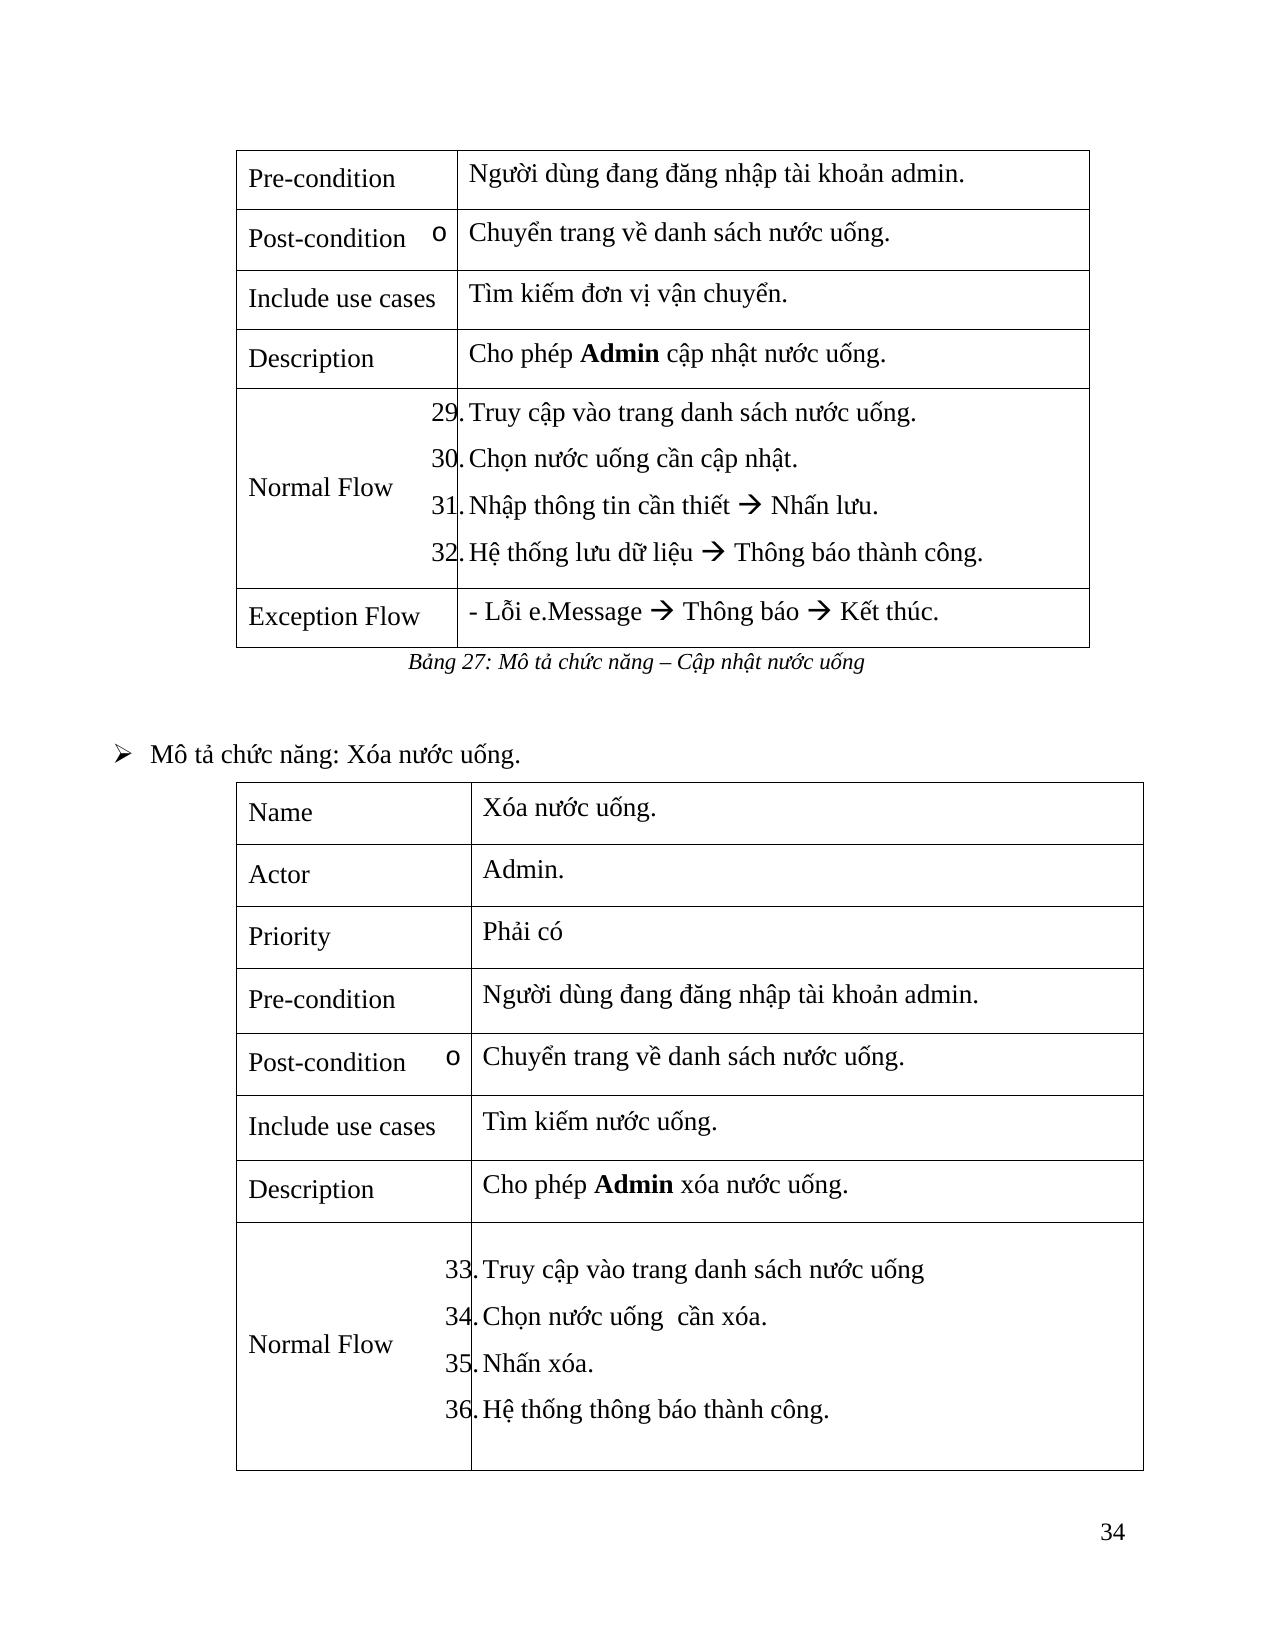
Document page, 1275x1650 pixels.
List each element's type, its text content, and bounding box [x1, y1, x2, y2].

table_cell Chuyển trang về danh sách nước uống. [458, 210, 1089, 270]
table_cell Phải có [472, 907, 1143, 968]
text Bảng 27: Mô tả chức năng – Cập nhật nước uống [150, 648, 1125, 674]
table_cell Cho phép Admin cập nhật nước uống. [458, 330, 1089, 388]
table_cell Admin. [472, 845, 1143, 906]
table_cell Description [237, 330, 457, 388]
table_header Xóa nước uống. [472, 783, 1143, 844]
table_cell Chuyển trang về danh sách nước uống. [472, 1034, 1143, 1095]
table_cell Post-condition [237, 1034, 471, 1095]
table_cell Exception Flow [237, 589, 457, 647]
table_cell - Lỗi e.Message Thông báo Kết thúc. [458, 589, 1089, 647]
table_cell Tìm kiếm nước uống. [472, 1096, 1143, 1160]
table_cell Normal Flow [237, 1223, 471, 1470]
table_cell Pre-condition [237, 969, 471, 1033]
table_cell Include use cases [237, 1096, 471, 1160]
table_cell Priority [237, 907, 471, 968]
table_cell Cho phép Admin xóa nước uống. [472, 1161, 1143, 1222]
table_cell Description [237, 1161, 471, 1222]
table_cell Normal Flow [237, 389, 457, 588]
table_cell Người dùng đang đăng nhập tài khoản admin. [472, 969, 1143, 1033]
table_cell Actor [237, 845, 471, 906]
table_cell Pre-condition [237, 151, 457, 209]
table_cell Truy cập vào trang danh sách nước uống Chọn nước uống cần xóa. Nhấn xóa. Hệ thống thông báo thành công. [472, 1223, 1143, 1470]
table_header Name [237, 783, 471, 844]
list Mô tả chức năng: Xóa nước uống. [112, 738, 1125, 770]
table_cell Người dùng đang đăng nhập tài khoản admin. [458, 151, 1089, 209]
table_cell Include use cases [237, 271, 457, 329]
table_cell Tìm kiếm đơn vị vận chuyển. [458, 271, 1089, 329]
table_cell Truy cập vào trang danh sách nước uống. Chọn nước uống cần cập nhật. Nhập thông tin cần thiết Nhấn lưu. Hệ thống lưu dữ liệu Thông báo thành công. [458, 389, 1089, 588]
table_cell Post-condition [237, 210, 457, 270]
